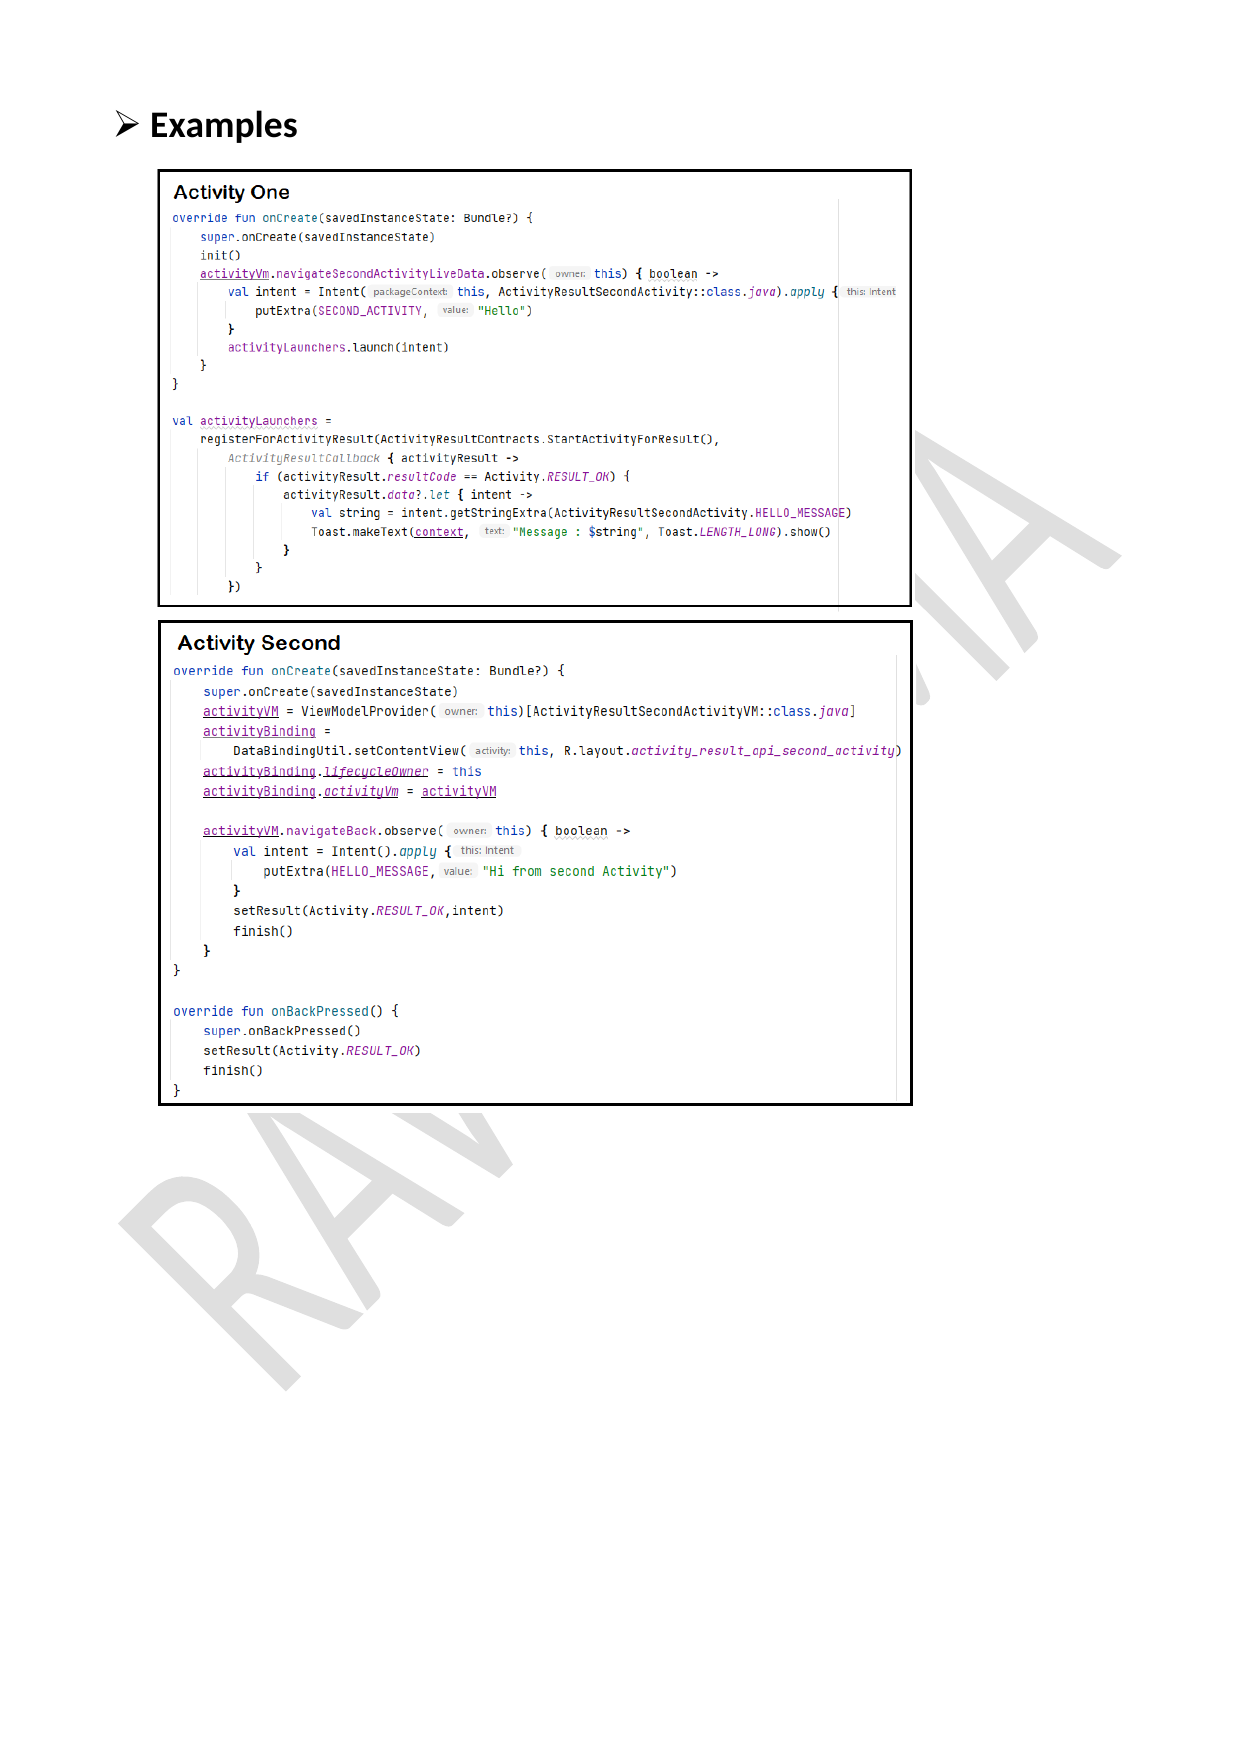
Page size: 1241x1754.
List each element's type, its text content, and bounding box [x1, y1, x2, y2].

list Examples [112, 101, 1165, 146]
picture [151, 162, 917, 1113]
